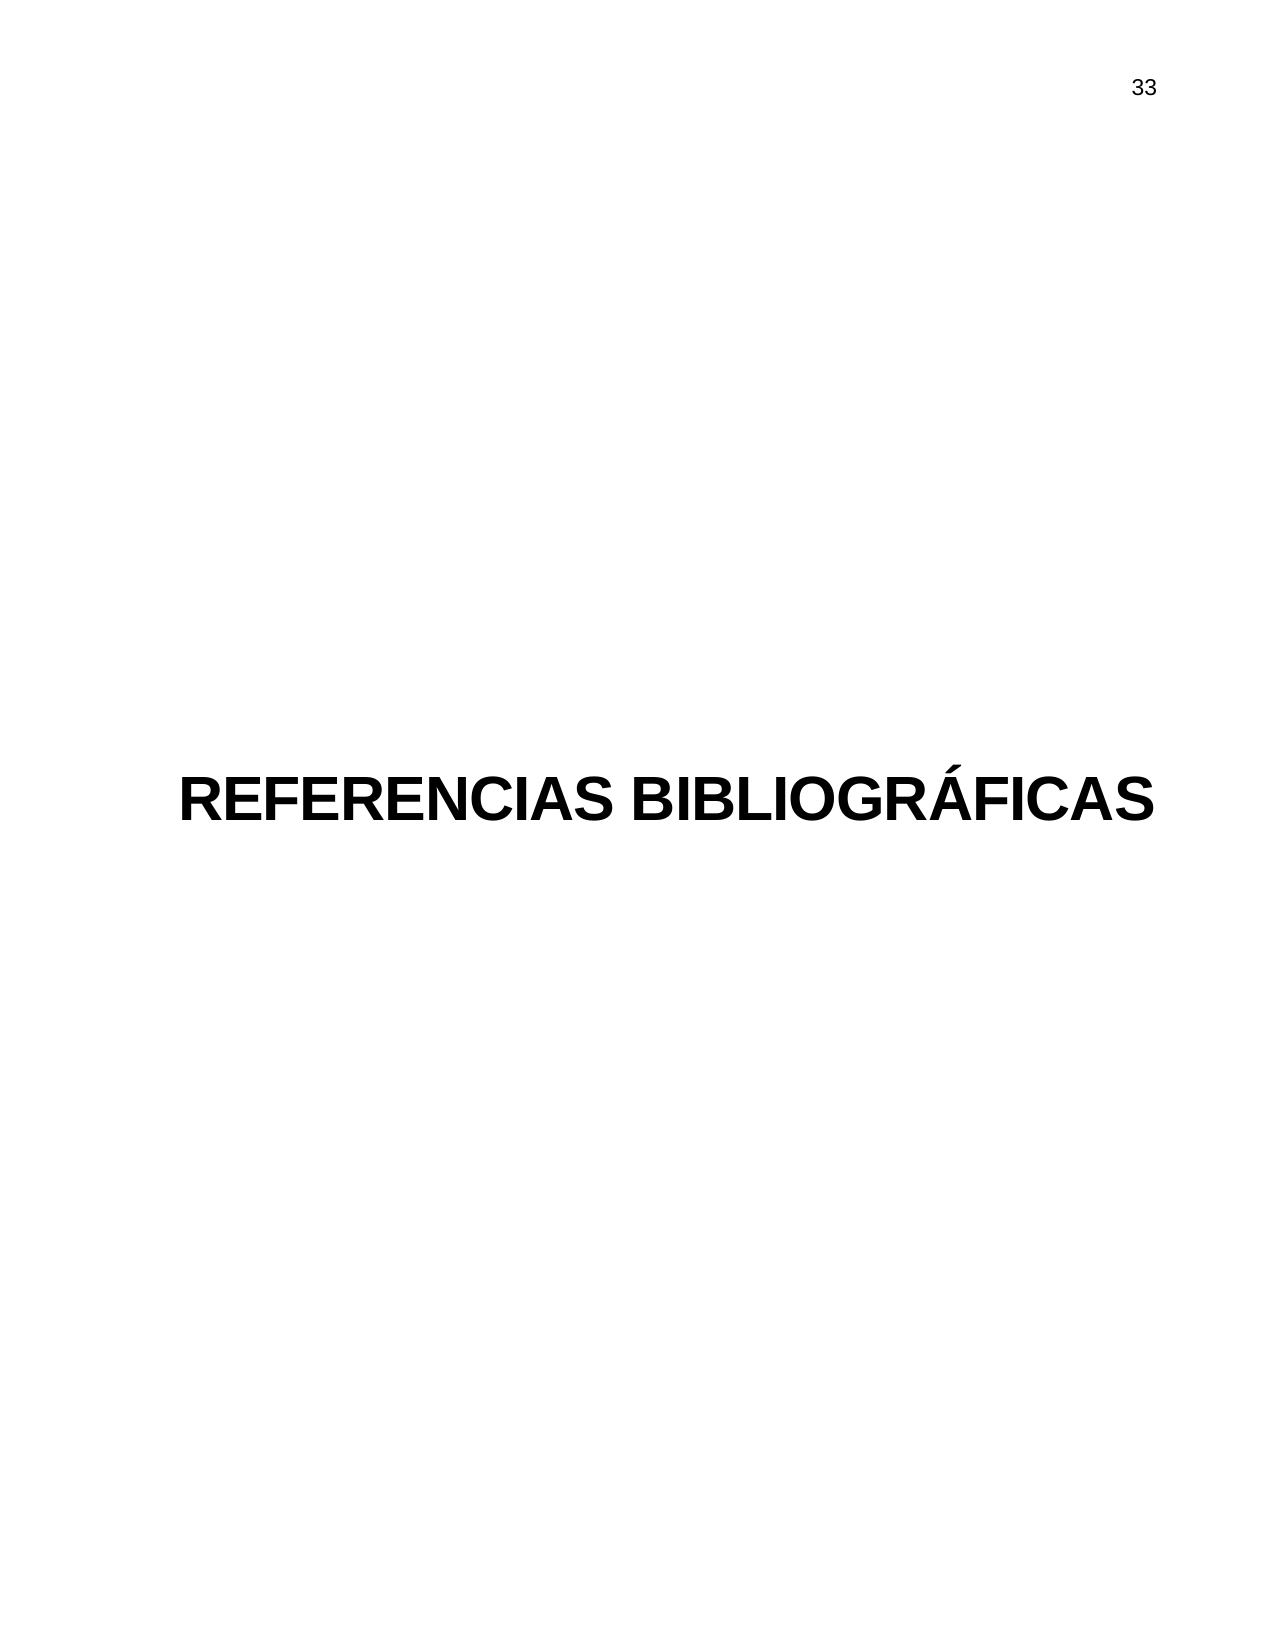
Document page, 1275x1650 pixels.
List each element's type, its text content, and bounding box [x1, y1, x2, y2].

title REFERENCIAS BIBLIOGRÁFICAS [177, 762, 1157, 834]
